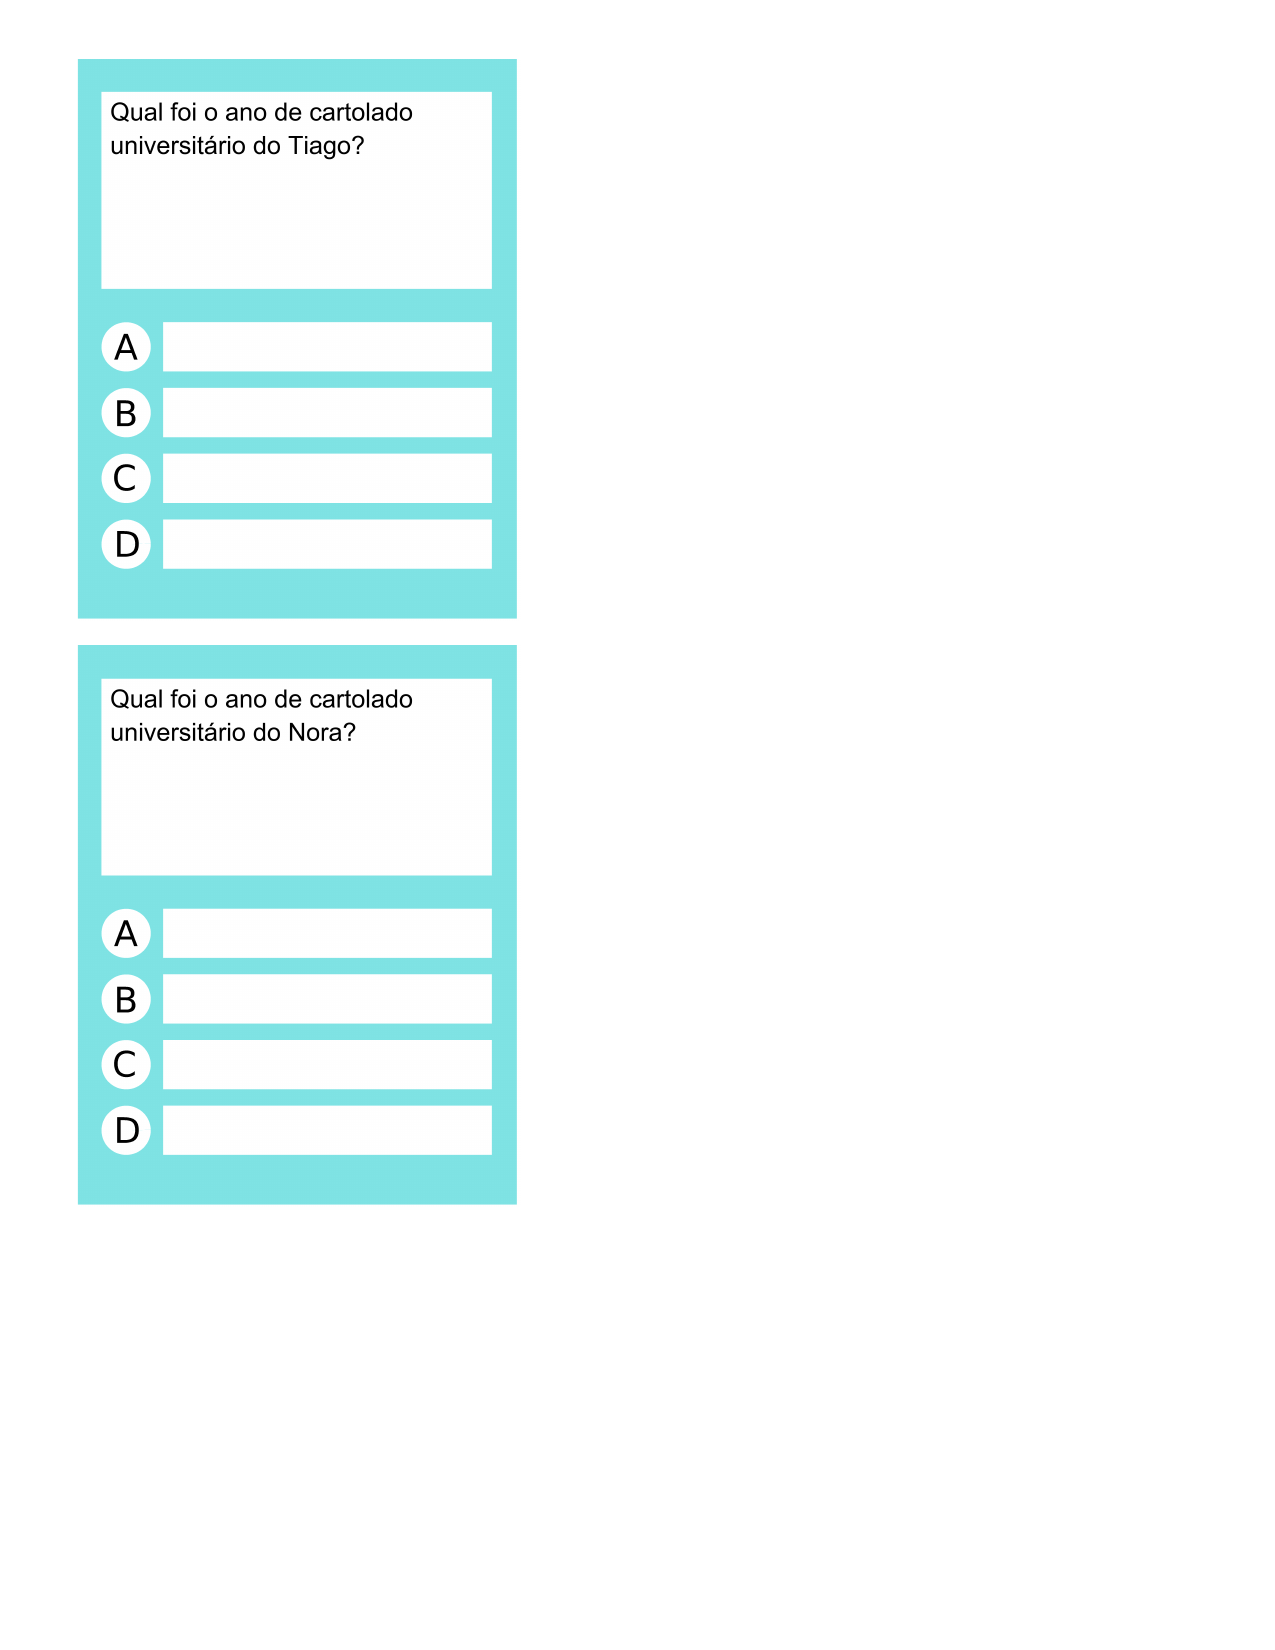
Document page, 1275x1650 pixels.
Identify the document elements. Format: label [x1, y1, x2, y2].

picture [77, 645, 521, 1207]
picture [77, 59, 521, 621]
